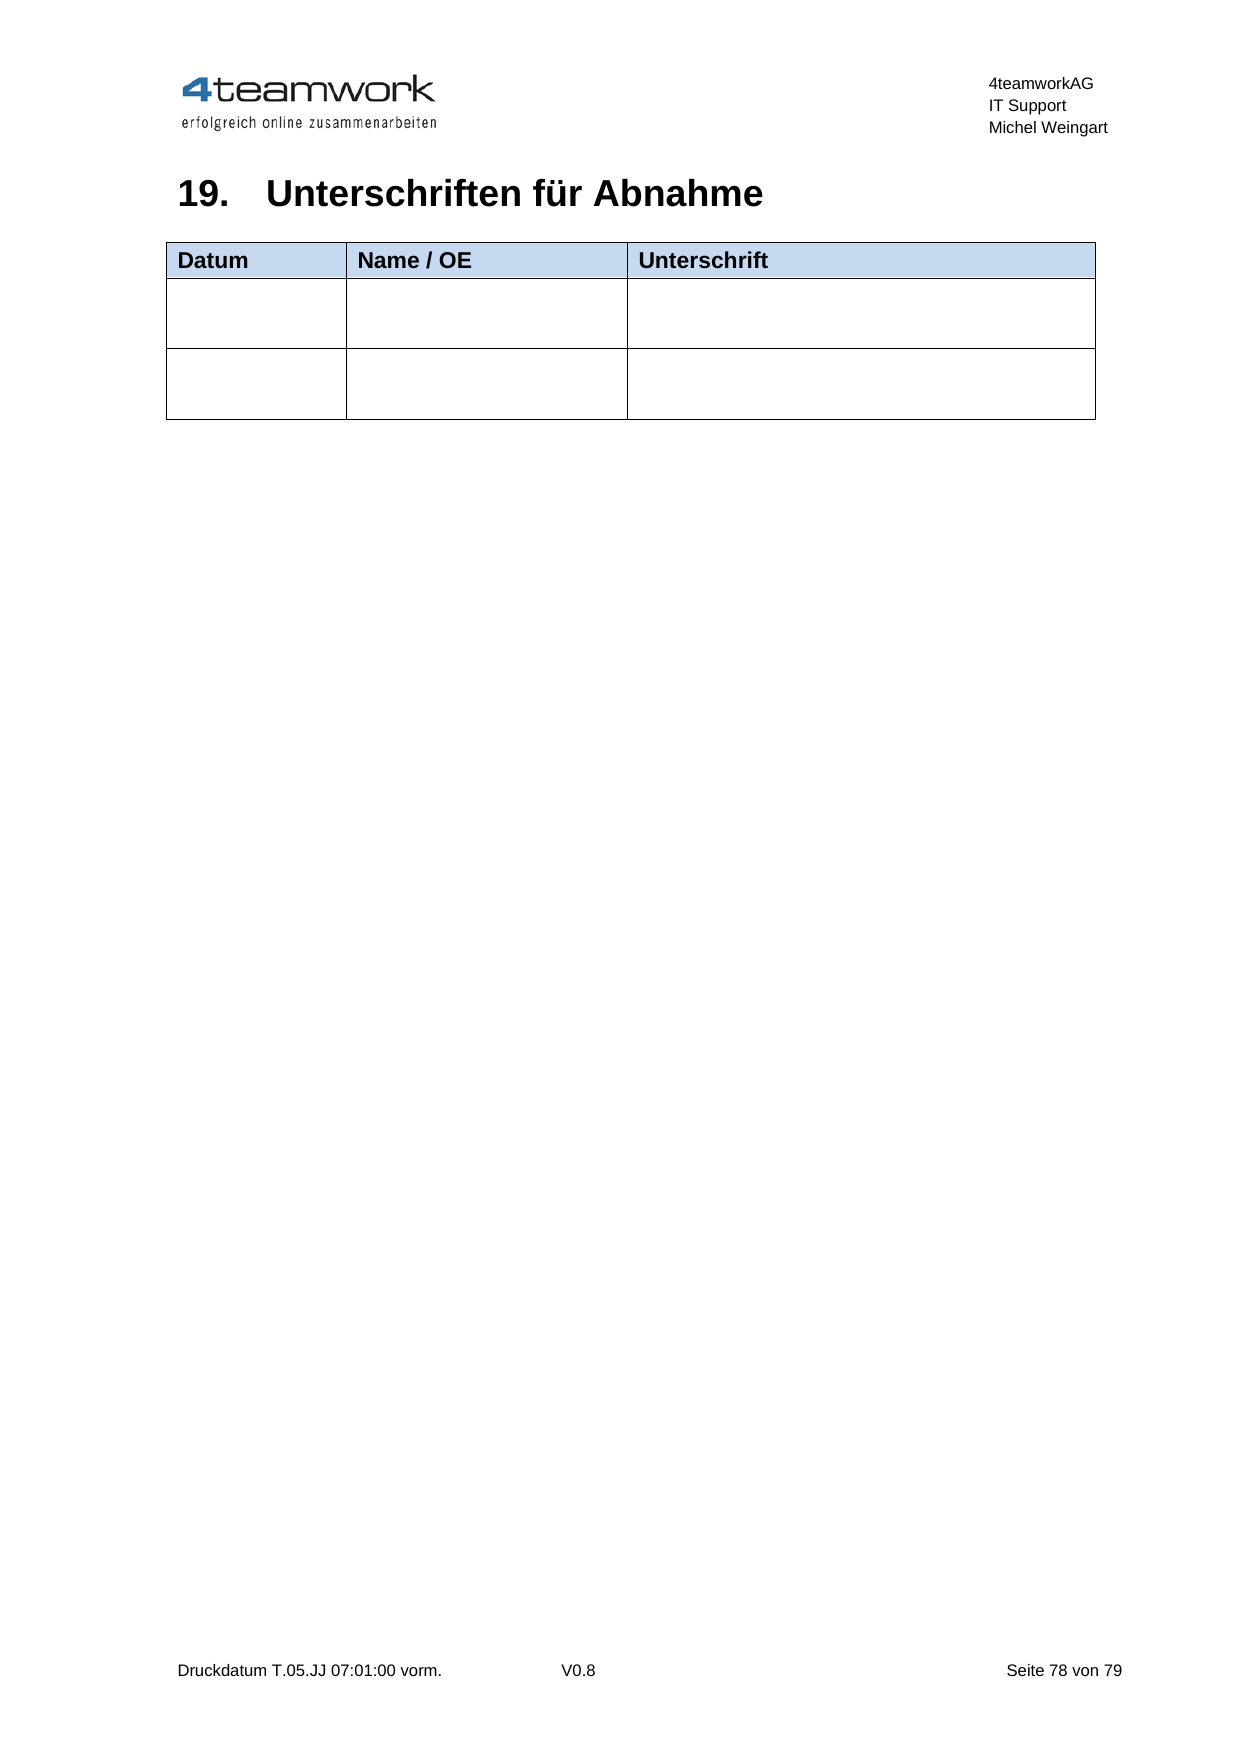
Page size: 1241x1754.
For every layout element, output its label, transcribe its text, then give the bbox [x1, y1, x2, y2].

table_header Name / OE [347, 243, 627, 277]
picture [177, 69, 440, 134]
table_cell [167, 279, 346, 348]
table_header Datum [167, 243, 346, 277]
subtitle Unterschriften für Abnahme [177, 171, 1122, 214]
table_header Unterschrift [628, 243, 1095, 277]
table_cell [167, 349, 346, 419]
table_cell [347, 349, 627, 419]
table_cell [347, 279, 627, 348]
table_cell [628, 349, 1095, 419]
table_cell [628, 279, 1095, 348]
